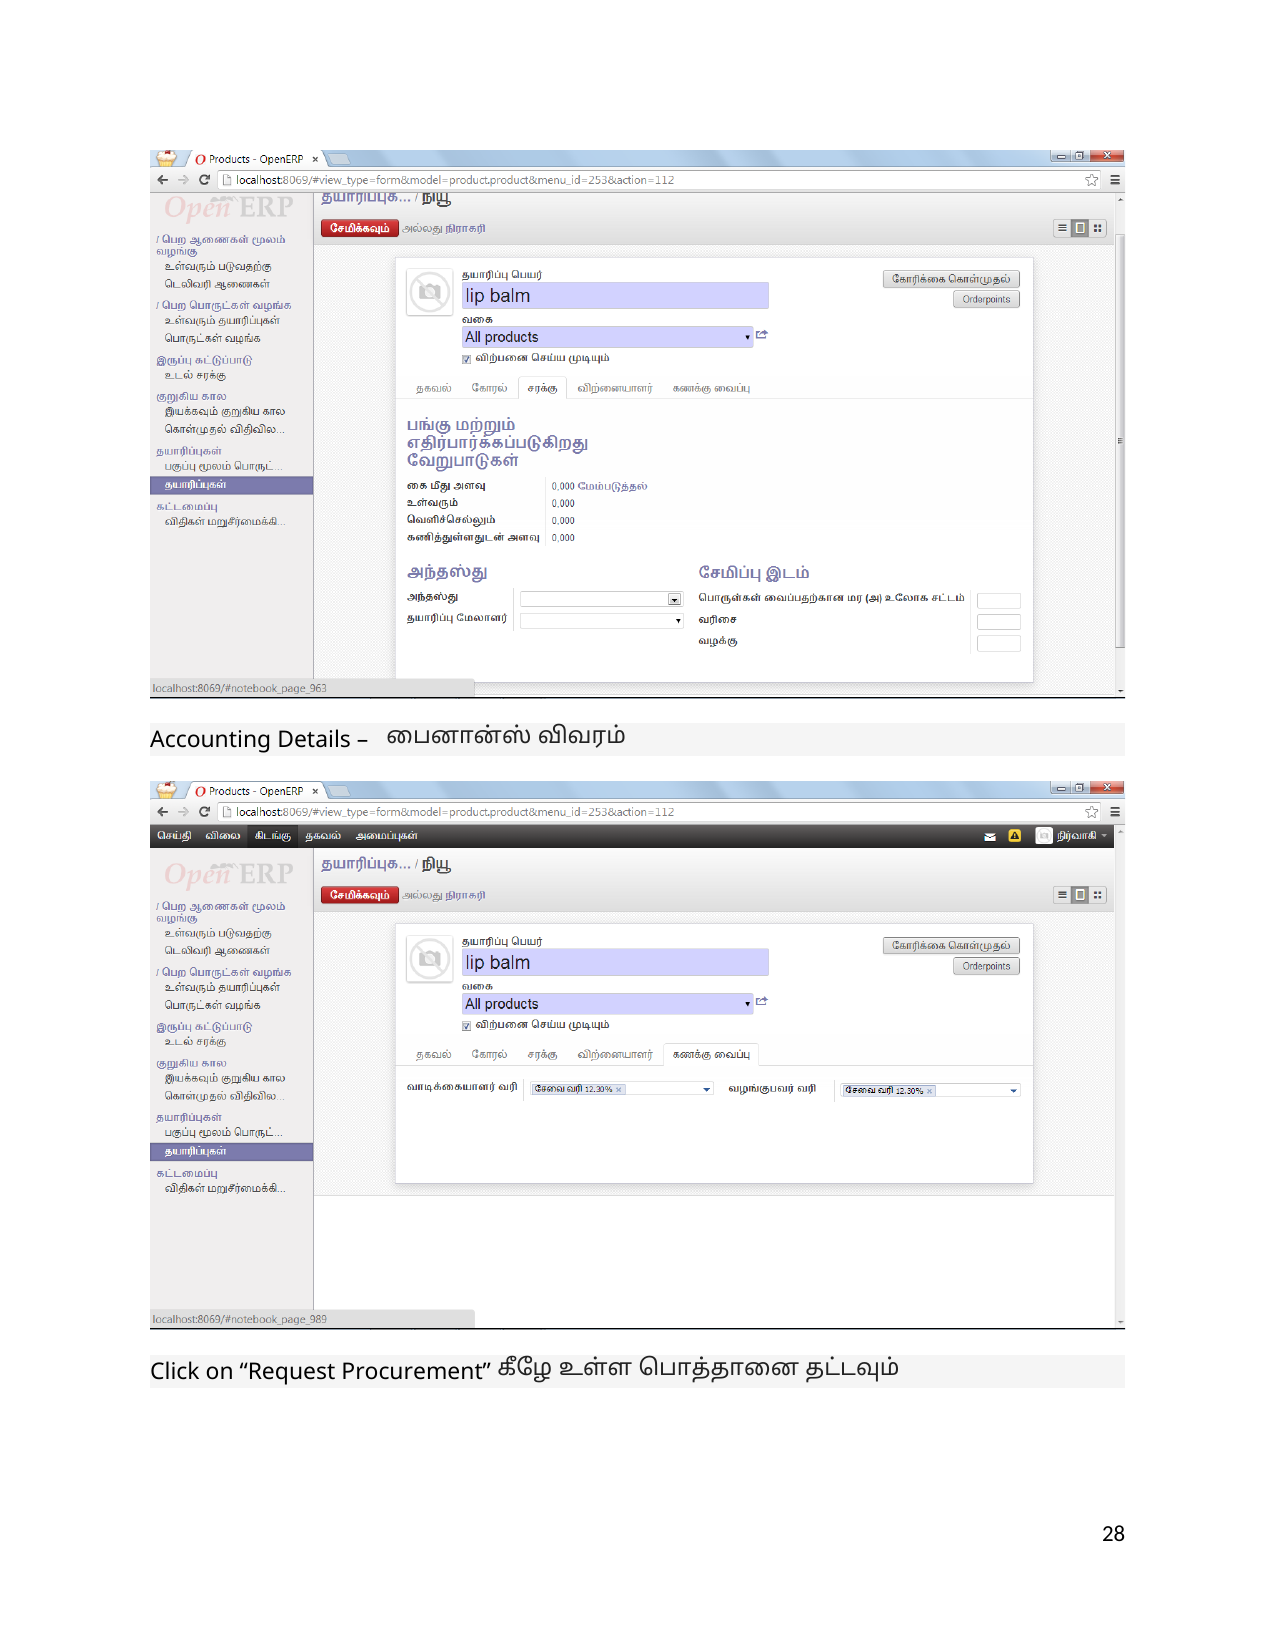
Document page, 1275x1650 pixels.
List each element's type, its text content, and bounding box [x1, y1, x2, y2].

text Accounting Details – பைனான்ஸ் விவரம் [150, 723, 1125, 756]
picture [150, 781, 1125, 1330]
picture [150, 150, 1125, 699]
text Click on “Request Procurement” கீழே உள்ள பொத்தானை தட்டவும் [150, 1355, 1125, 1388]
